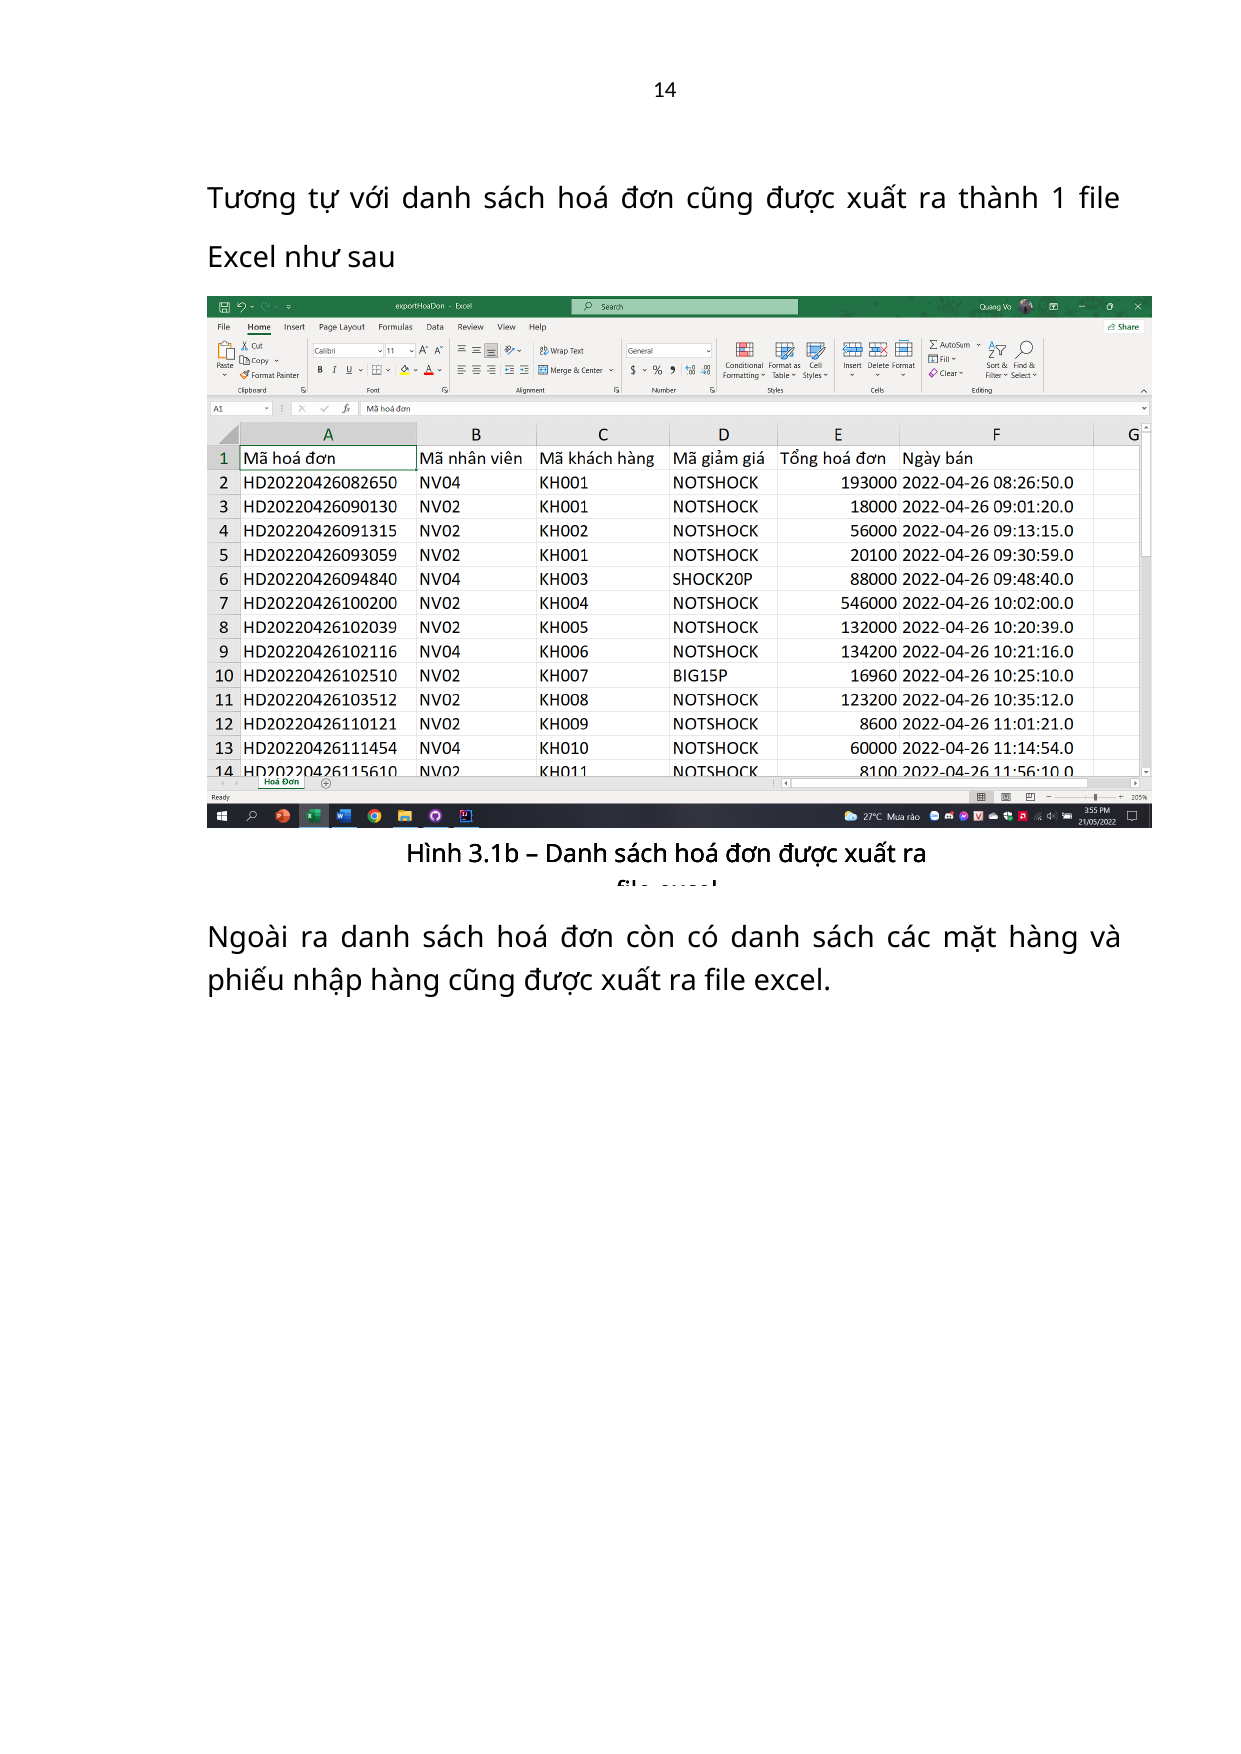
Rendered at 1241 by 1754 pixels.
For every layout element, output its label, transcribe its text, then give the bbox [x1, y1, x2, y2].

picture [207, 296, 1152, 828]
text Tương tự với danh sách hoá đơn cũng được xuất ra thành 1 file Excel như sau [207, 177, 1122, 276]
text Ngoài ra danh sách hoá đơn còn có danh sách các mặt hàng và phiếu nhập hàng cũng được xuất ra file excel. [207, 828, 1122, 998]
